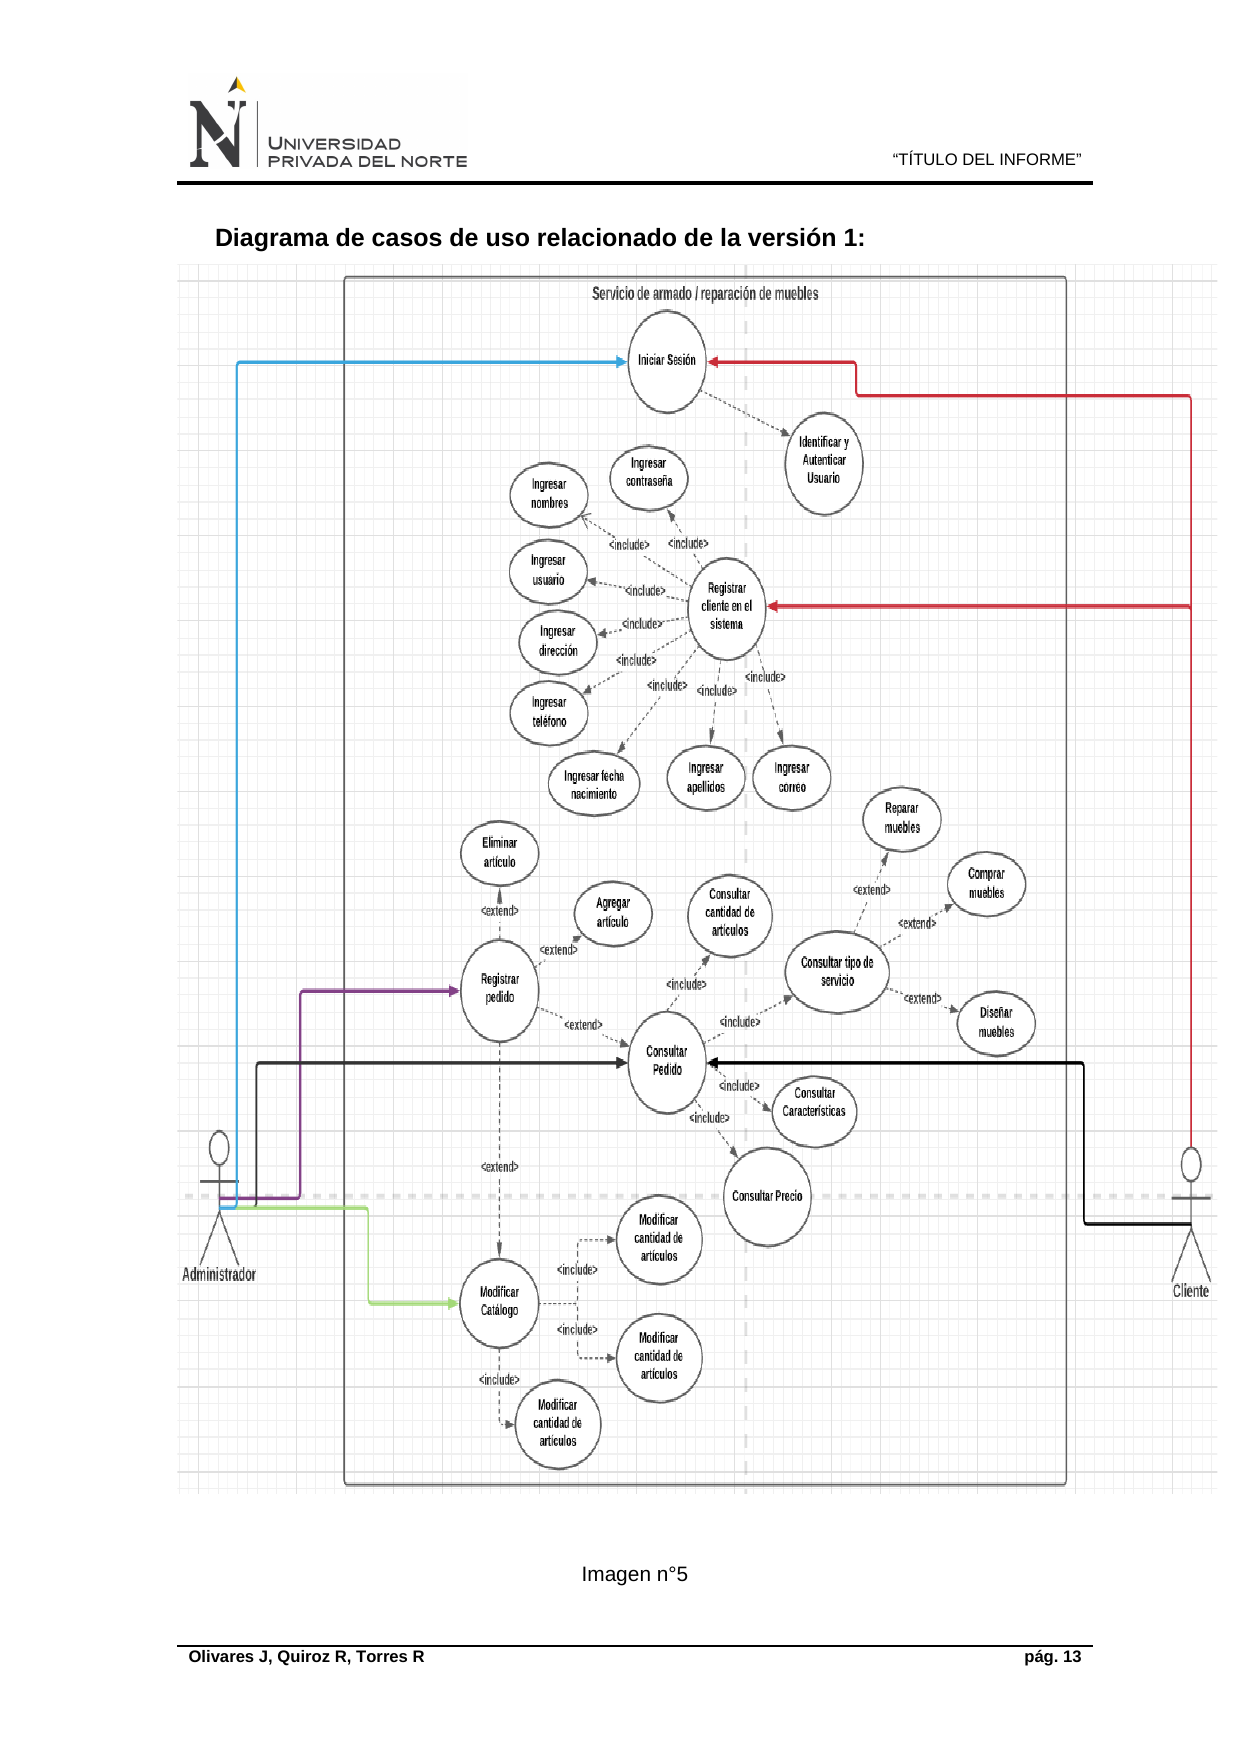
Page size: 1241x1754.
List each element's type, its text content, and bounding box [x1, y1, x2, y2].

text Imagen n°5 [177, 1562, 1092, 1586]
picture [177, 264, 1218, 1494]
picture [188, 73, 469, 169]
subtitle Diagrama de casos de uso relacionado de la versión 1: [215, 223, 1092, 252]
